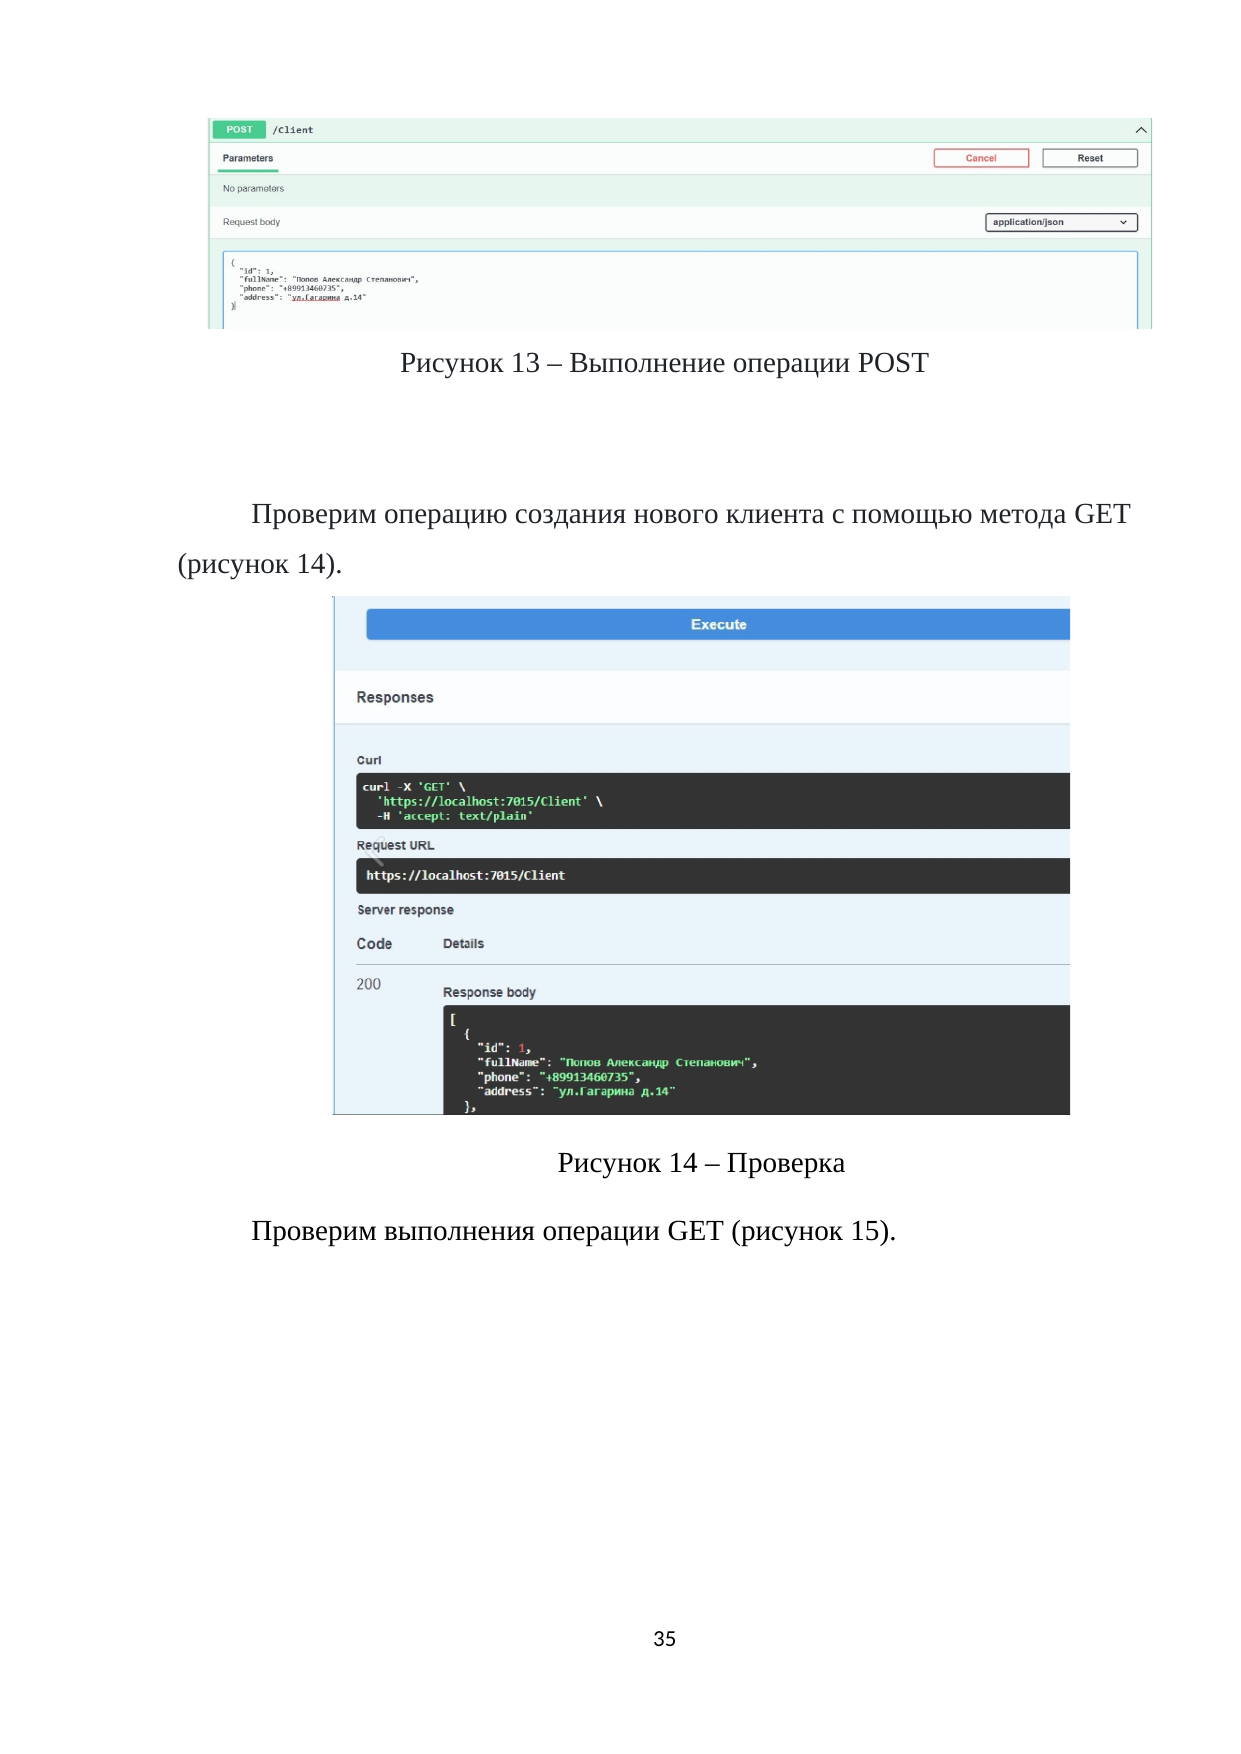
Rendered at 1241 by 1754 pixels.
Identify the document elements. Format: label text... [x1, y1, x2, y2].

text Проверим выполнения операции GET (рисунок 15). [177, 1213, 1152, 1246]
text Проверим операцию создания нового клиента с помощью метода GET (рисунок 14). [177, 496, 1152, 580]
picture [332, 596, 1071, 1115]
text Рисунок 14 – Проверка [177, 1146, 1152, 1179]
picture [206, 118, 1153, 329]
